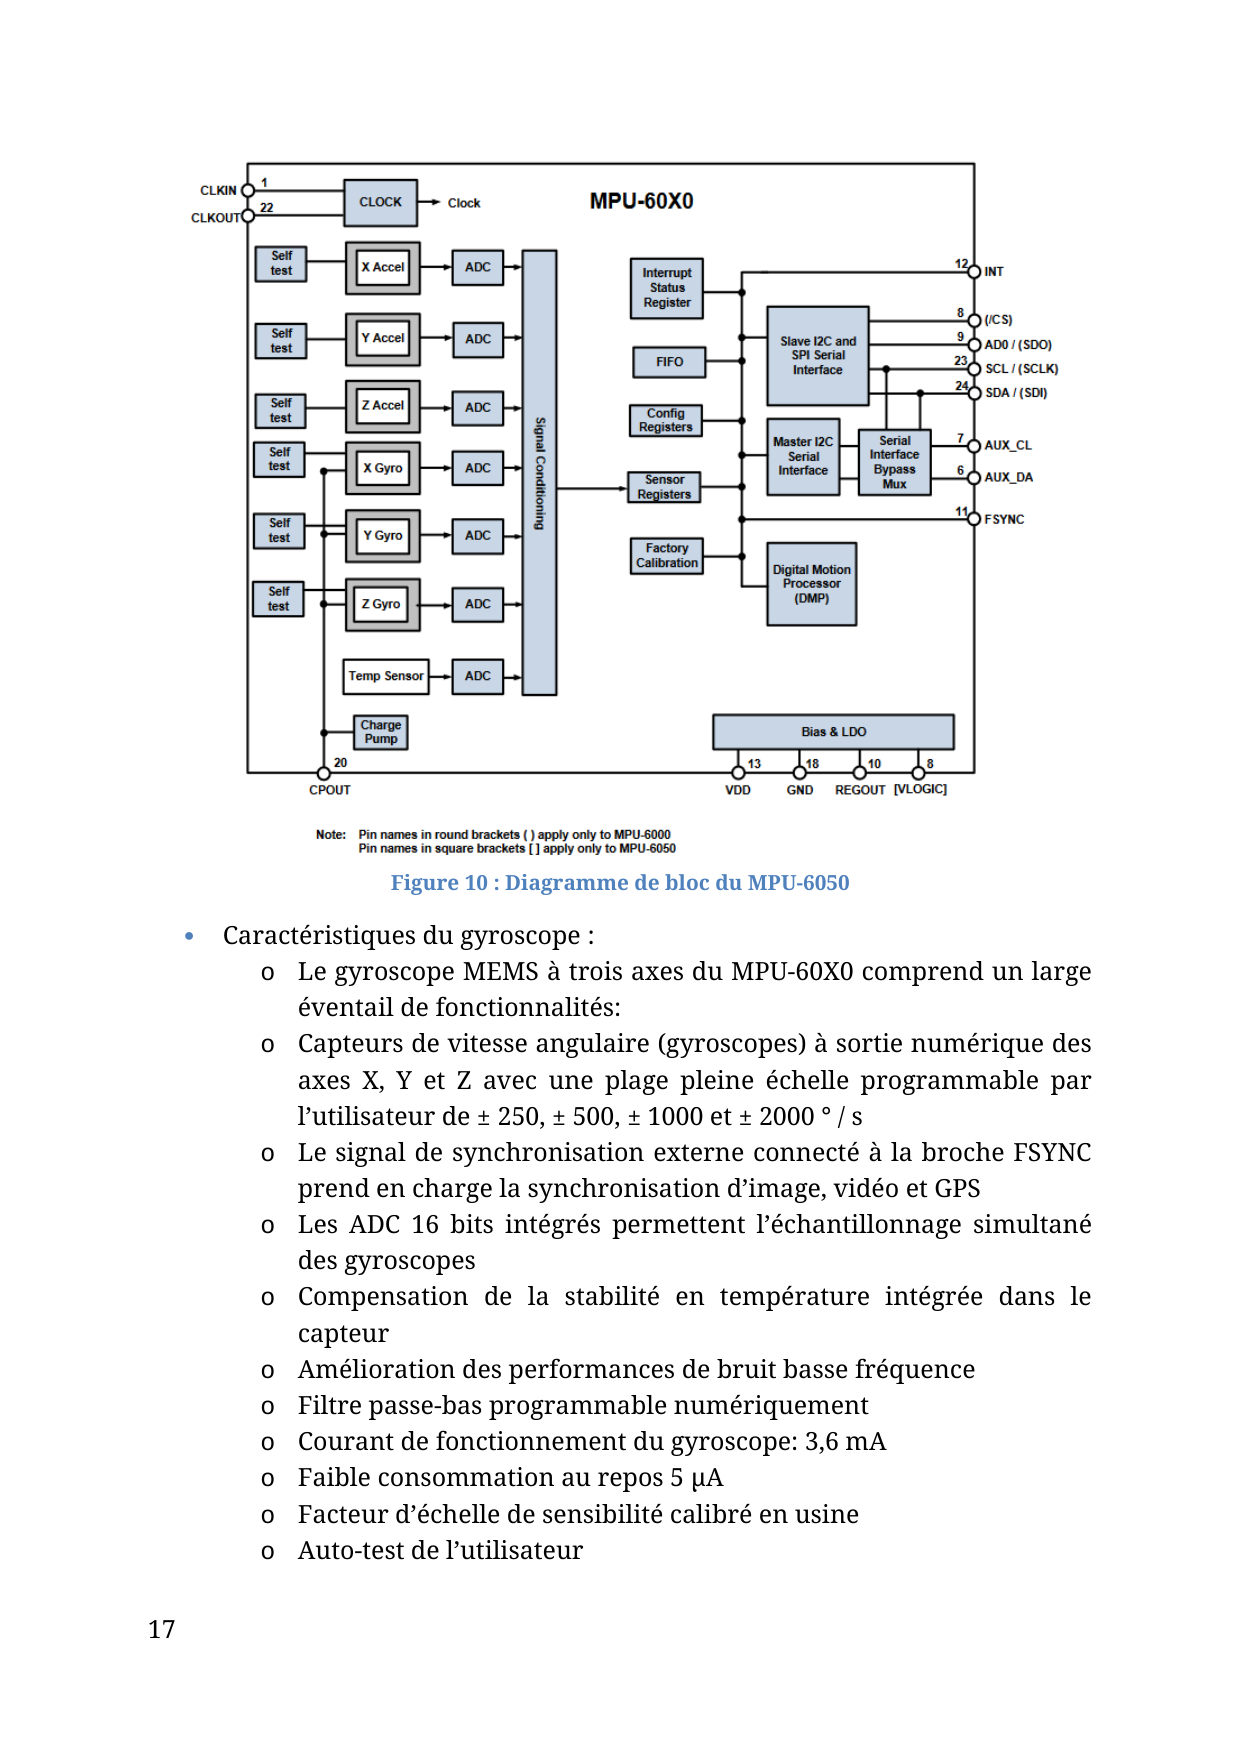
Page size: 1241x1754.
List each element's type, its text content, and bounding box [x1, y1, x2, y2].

list Le signal de synchronisation externe connecté à la broche FSYNC prend en charge la synchronisation d’image, vidéo et GPS [260, 1134, 1093, 1205]
list Courant de fonctionnement du gyroscope: 3,6 mA [260, 1424, 1093, 1458]
list Caractéristiques du gyroscope : [185, 918, 1093, 952]
picture [171, 147, 1069, 863]
list Auto-test de l’utilisateur [260, 1532, 1093, 1567]
list Amélioration des performances de bruit basse fréquence [260, 1351, 1093, 1386]
list Le gyroscope MEMS à trois axes du MPU-60X0 comprend un large éventail de fonctionnalités: [260, 954, 1093, 1024]
list Faible consommation au repos 5 µA [260, 1460, 1093, 1494]
list Capteurs de vitesse angulaire (gyroscopes) à sortie numérique des axes X, Y et Z avec une plage pleine échelle programmable par l’utilisateur de ± 250, ± 500, ± 1000 et ± 2000 ° / s [260, 1026, 1093, 1132]
list Facteur d’échelle de sensibilité calibré en usine [260, 1496, 1093, 1531]
list Les ADC 16 bits intégrés permettent l’échantillonnage simultané des gyroscopes [260, 1207, 1093, 1277]
list Filtre passe-bas programmable numériquement [260, 1387, 1093, 1422]
list Compensation de la stabilité en température intégrée dans le capteur [260, 1279, 1093, 1349]
